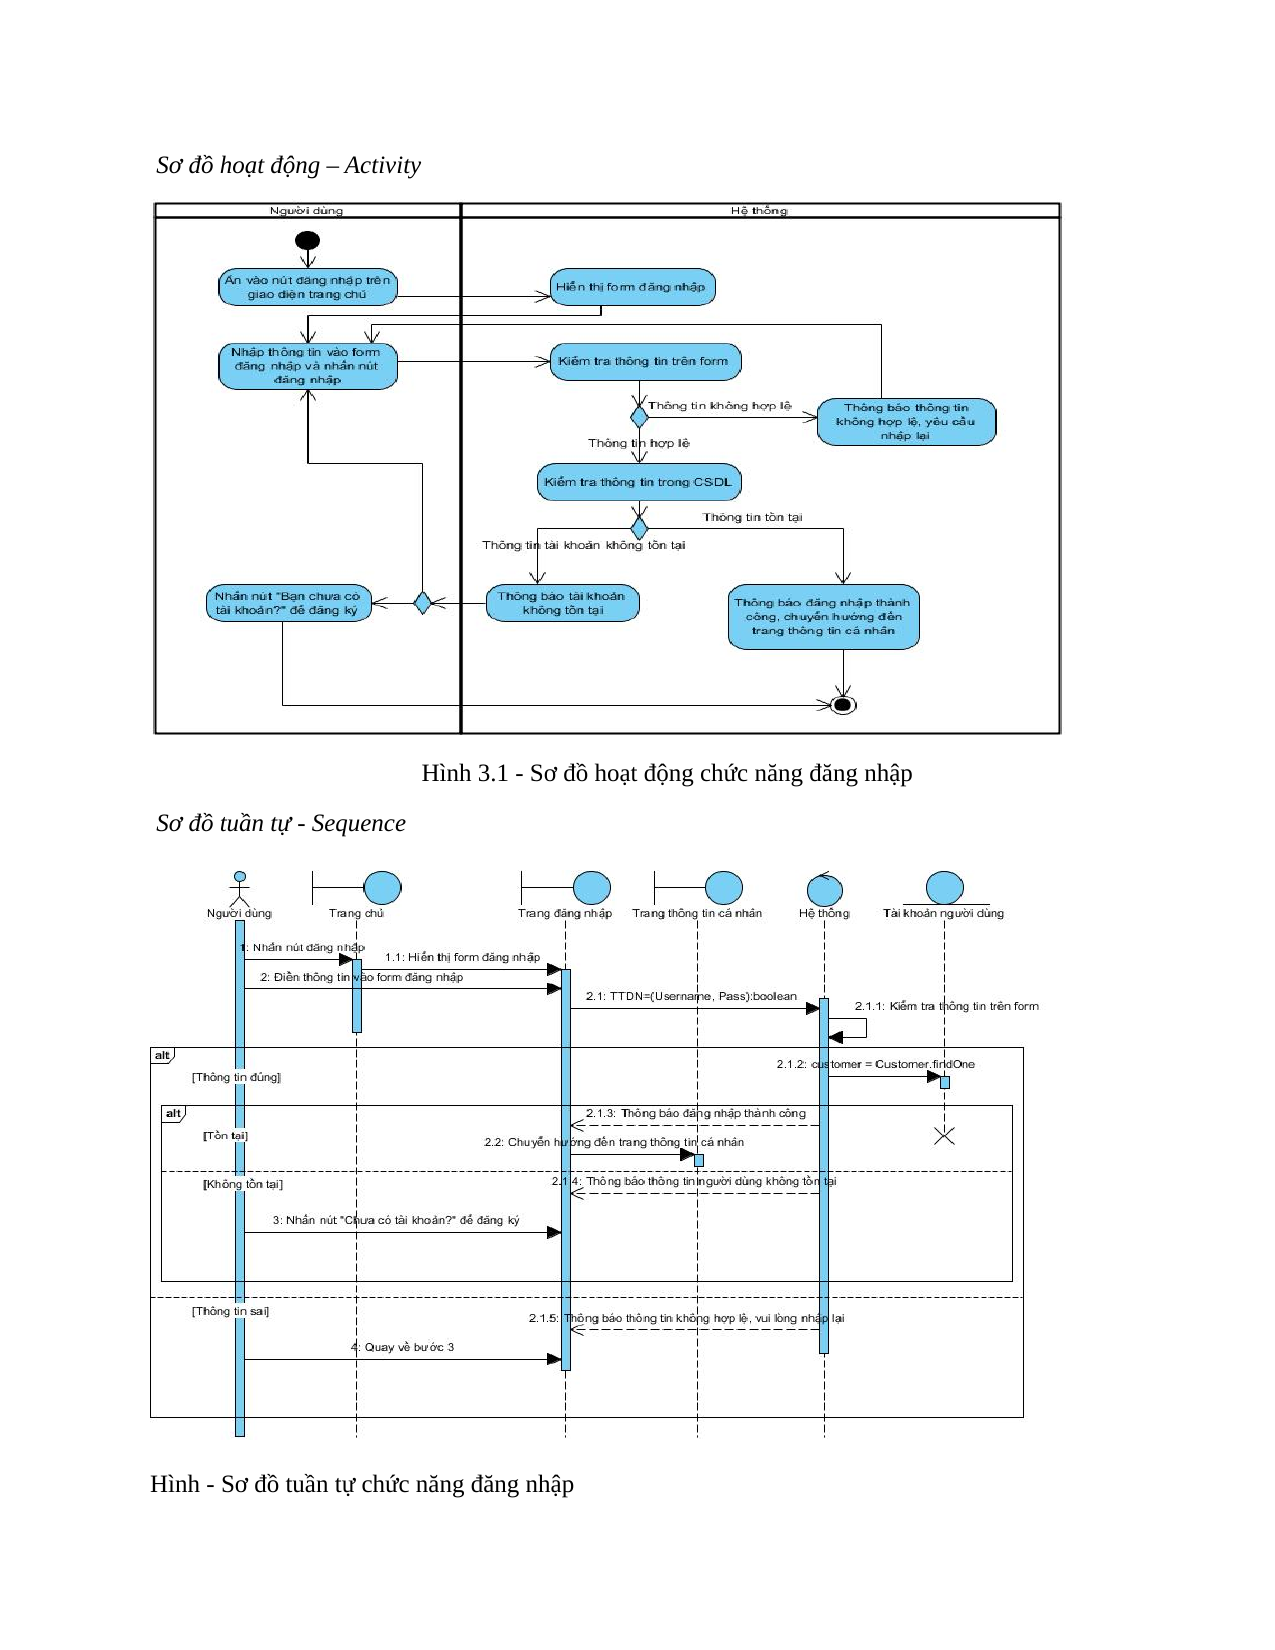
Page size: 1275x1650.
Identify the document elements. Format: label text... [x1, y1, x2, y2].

picture [150, 199, 1066, 737]
text Sơ đồ tuần tự - Sequence [150, 808, 1125, 837]
text Sơ đồ hoạt động – Activity [150, 150, 1125, 179]
picture [150, 870, 1055, 1440]
text Hình - Sơ đồ tuần tự chức năng đăng nhập [150, 1469, 1125, 1498]
